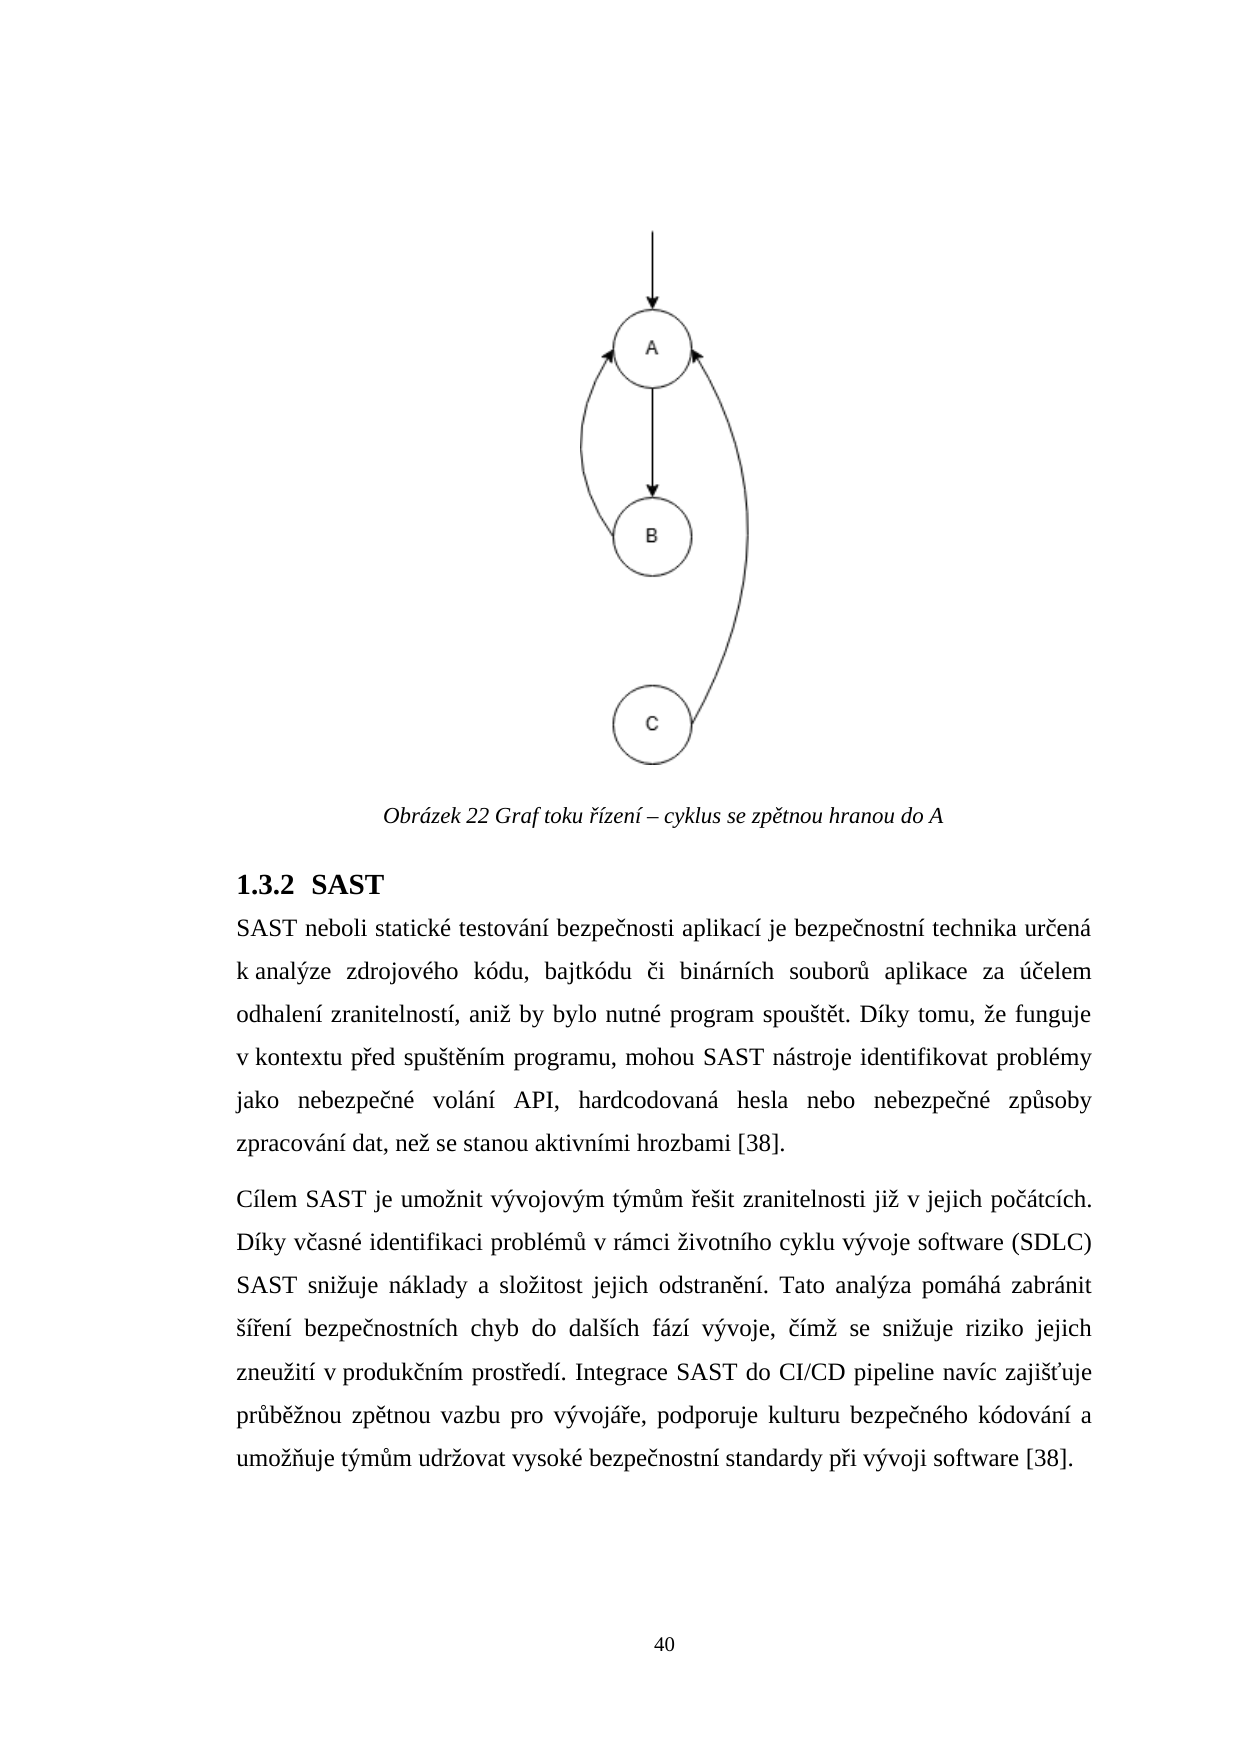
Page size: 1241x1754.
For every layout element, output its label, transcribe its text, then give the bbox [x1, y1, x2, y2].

text Cílem SAST je umožnit vývojovým týmům řešit zranitelnosti již v jejich počátcích. Díky včasné identifikaci problémů v rámci životního cyklu vývoje software (SDLC) SAST snižuje náklady a složitost jejich odstranění. Tato analýza pomáhá zabránit šíření bezpečnostních chyb do dalších fází vývoje, čímž se snižuje riziko jejich zneužití v produkčním prostředí. Integrace SAST do CI/CD pipeline navíc zajišťuje průběžnou zpětnou vazbu pro vývojáře, podporuje kulturu bezpečného kódování a umožňuje týmům udržovat vysoké bezpečnostní standardy při vývoji software [38]. [236, 1184, 1092, 1472]
text SAST neboli statické testování bezpečnosti aplikací je bezpečnostní technika určená k analýze zdrojového kódu, bajtkódu či binárních souborů aplikace za účelem odhalení zranitelností, aniž by bylo nutné program spouštět. Díky tomu, že funguje v kontextu před spuštěním programu, mohou SAST nástroje identifikovat problémy jako nebezpečné volání API, hardcodovaná hesla nebo nebezpečné způsoby zpracování dat, než se stanou aktivními hrozbami [38]. [236, 913, 1092, 1157]
picture [580, 220, 749, 765]
subtitle SAST [236, 867, 1092, 900]
